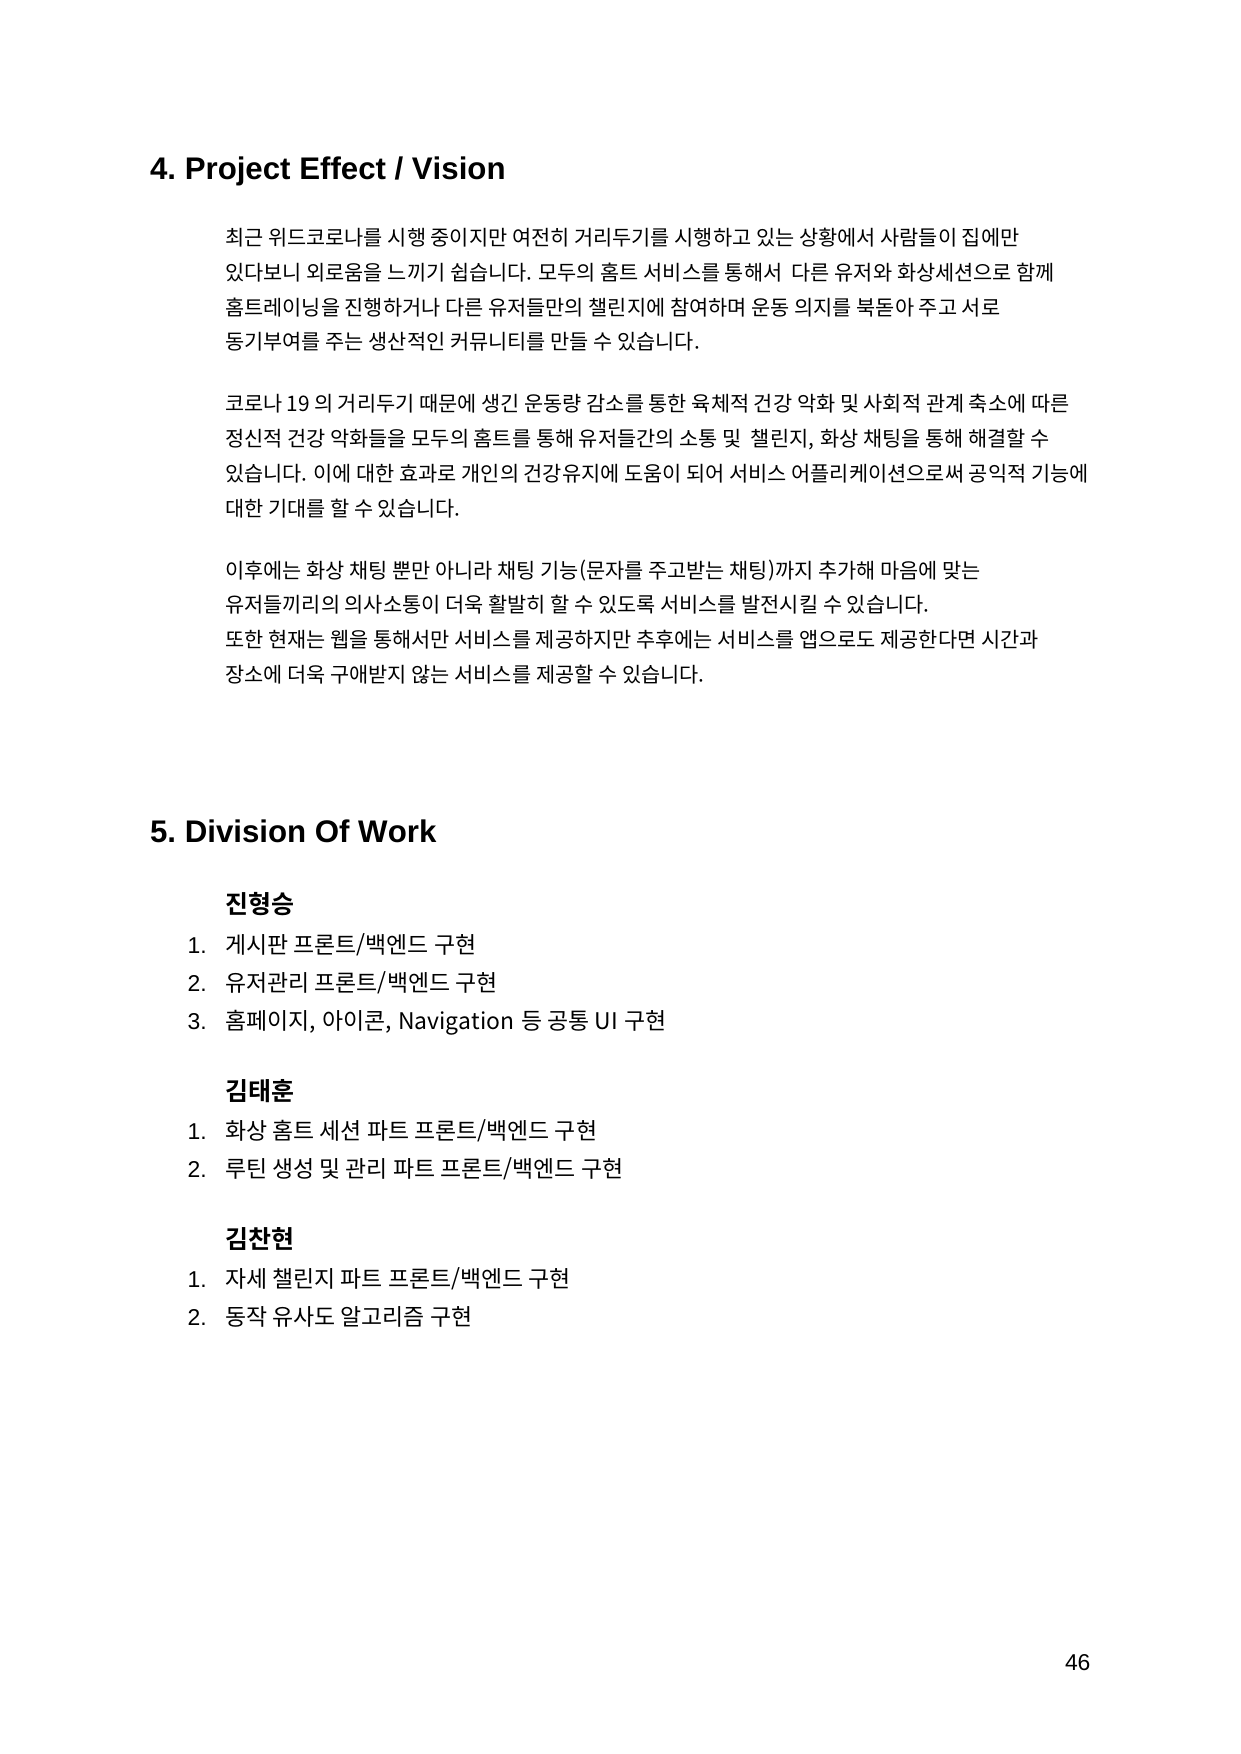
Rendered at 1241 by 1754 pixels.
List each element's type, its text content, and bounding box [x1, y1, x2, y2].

list 동작 유사도 알고리즘 구현 [187, 1299, 1090, 1332]
list 루틴 생성 및 관리 파트 프론트/백엔드 구현 [187, 1151, 1090, 1184]
text 김찬현 [150, 1219, 1090, 1256]
list 화상 홈트 세션 파트 프론트/백엔드 구현 [187, 1113, 1090, 1146]
list 유저관리 프론트/백엔드 구현 [187, 965, 1090, 998]
text 진형승 [150, 885, 1090, 921]
list 자세 챌린지 파트 프론트/백엔드 구현 [187, 1261, 1090, 1294]
text 5. Division Of Work [150, 813, 1090, 849]
text 코로나19의 거리두기 때문에 생긴 운동량 감소를 통한 육체적 건강 악화 및 사회적 관계 축소에 따른 정신적 건강 악화들을 모두의 홈트를 통해 유저들간의 소통 및 챌린지, 화상 채팅을 통해 해결할 수 있습니다. 이에 대한 효과로 개인의 건강유지에 도움이 되어 서비스 어플리케이션으로써 공익적 기능에 대한 기대를 할 수 있습니다. [225, 388, 1090, 522]
text 최근 위드코로나를 시행 중이지만 여전히 거리두기를 시행하고 있는 상황에서 사람들이 집에만 있다보니 외로움을 느끼기 쉽습니다. 모두의 홈트 서비스를 통해서 다른 유저와 화상세션으로 함께 홈트레이닝을 진행하거나 다른 유저들만의 챌린지에 참여하며 운동 의지를 북돋아 주고 서로 동기부여를 주는 생산적인 커뮤니티를 만들 수 있습니다. [225, 221, 1090, 356]
text 또한 현재는 웹을 통해서만 서비스를 제공하지만 추후에는 서비스를 앱으로도 제공한다면 시간과 장소에 더욱 구애받지 않는 서비스를 제공할 수 있습니다. [225, 623, 1090, 688]
text 이후에는 화상 채팅 뿐만 아니라 채팅 기능(문자를 주고받는 채팅)까지 추가해 마음에 맞는 유저들끼리의 의사소통이 더욱 활발히 할 수 있도록 서비스를 발전시킬 수 있습니다. [225, 554, 1090, 619]
text 4. Project Effect / Vision [150, 150, 1090, 186]
list 게시판 프론트/백엔드 구현 [187, 927, 1090, 960]
list 홈페이지, 아이콘, Navigation 등 공통 UI 구현 [187, 1003, 1090, 1036]
text 김태훈 [150, 1071, 1090, 1107]
